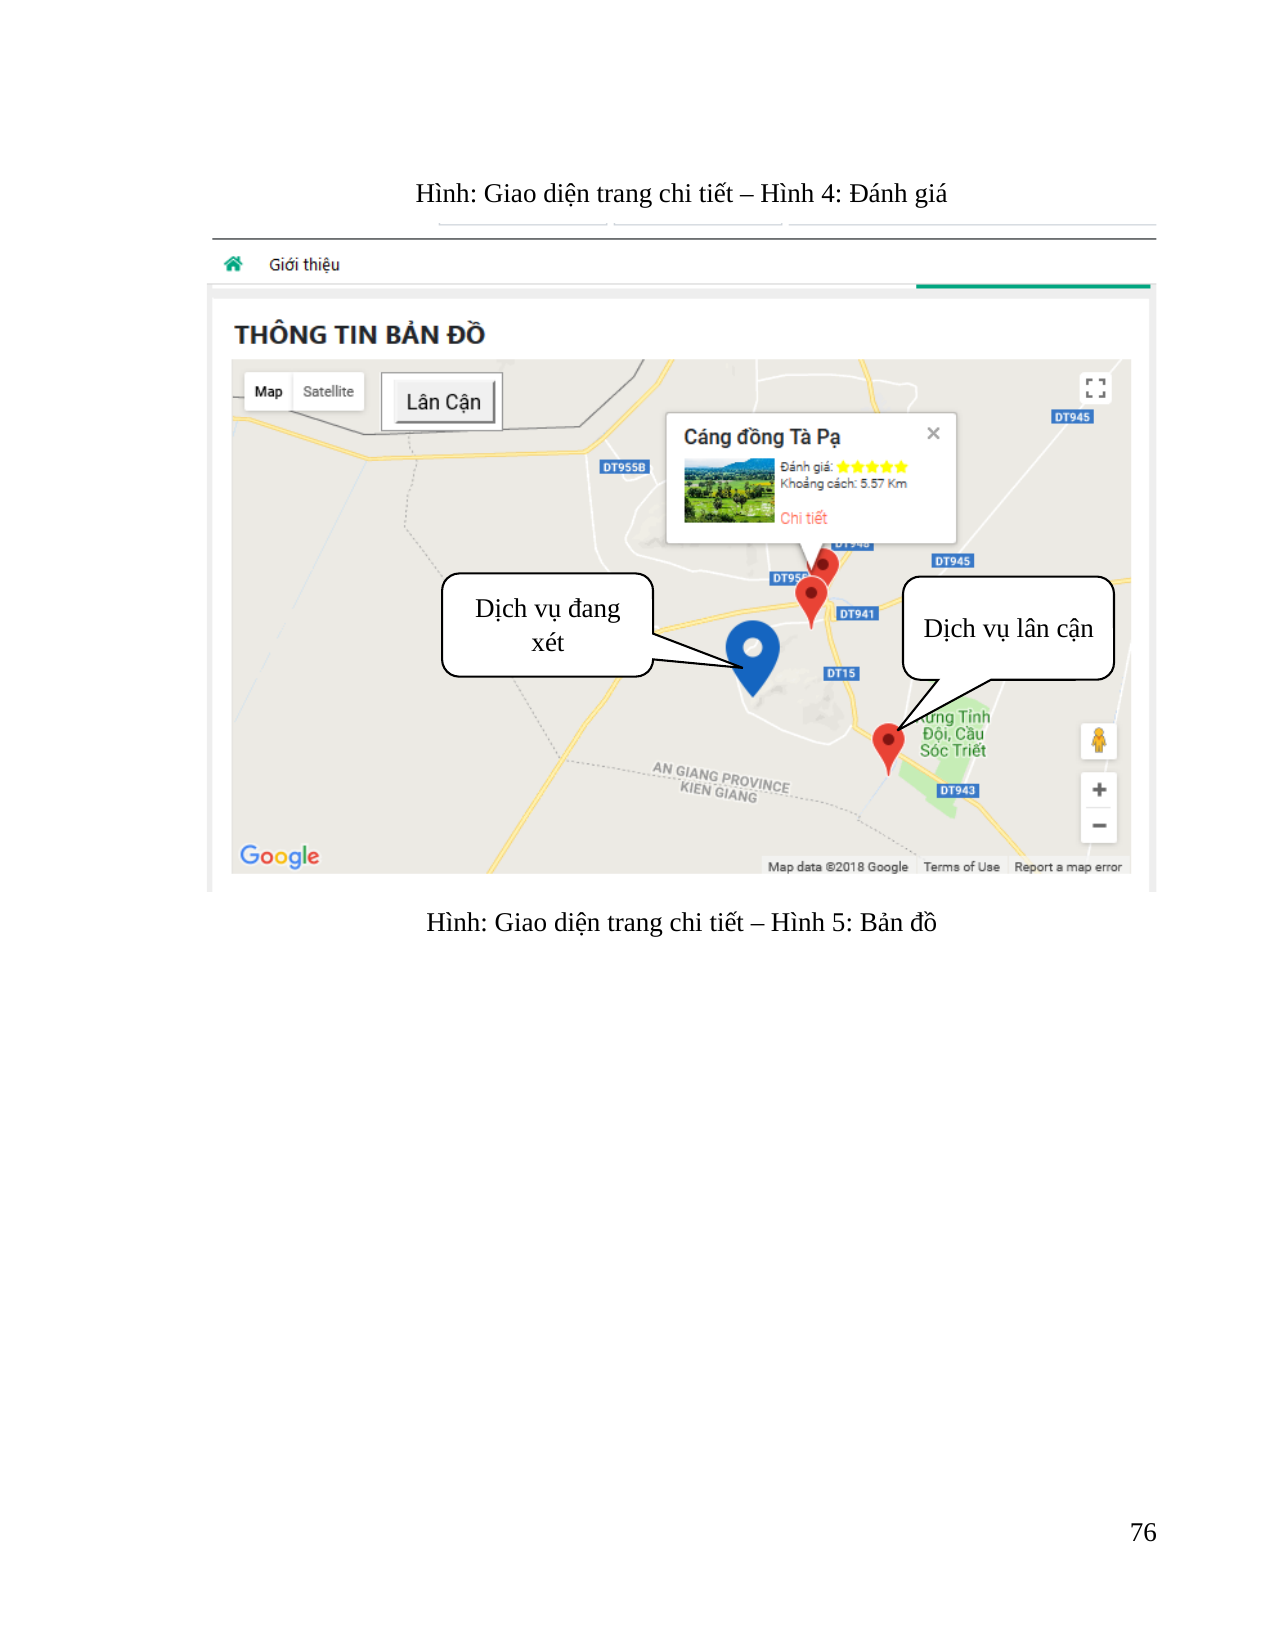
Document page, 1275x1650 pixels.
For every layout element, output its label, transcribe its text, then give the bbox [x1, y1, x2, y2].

picture [206, 223, 1157, 892]
subtitle Hình: Giao diện trang chi tiết – Hình 5: Bản đồ [207, 906, 1156, 937]
subtitle Hình: Giao diện trang chi tiết – Hình 4: Đánh giá [207, 177, 1156, 208]
